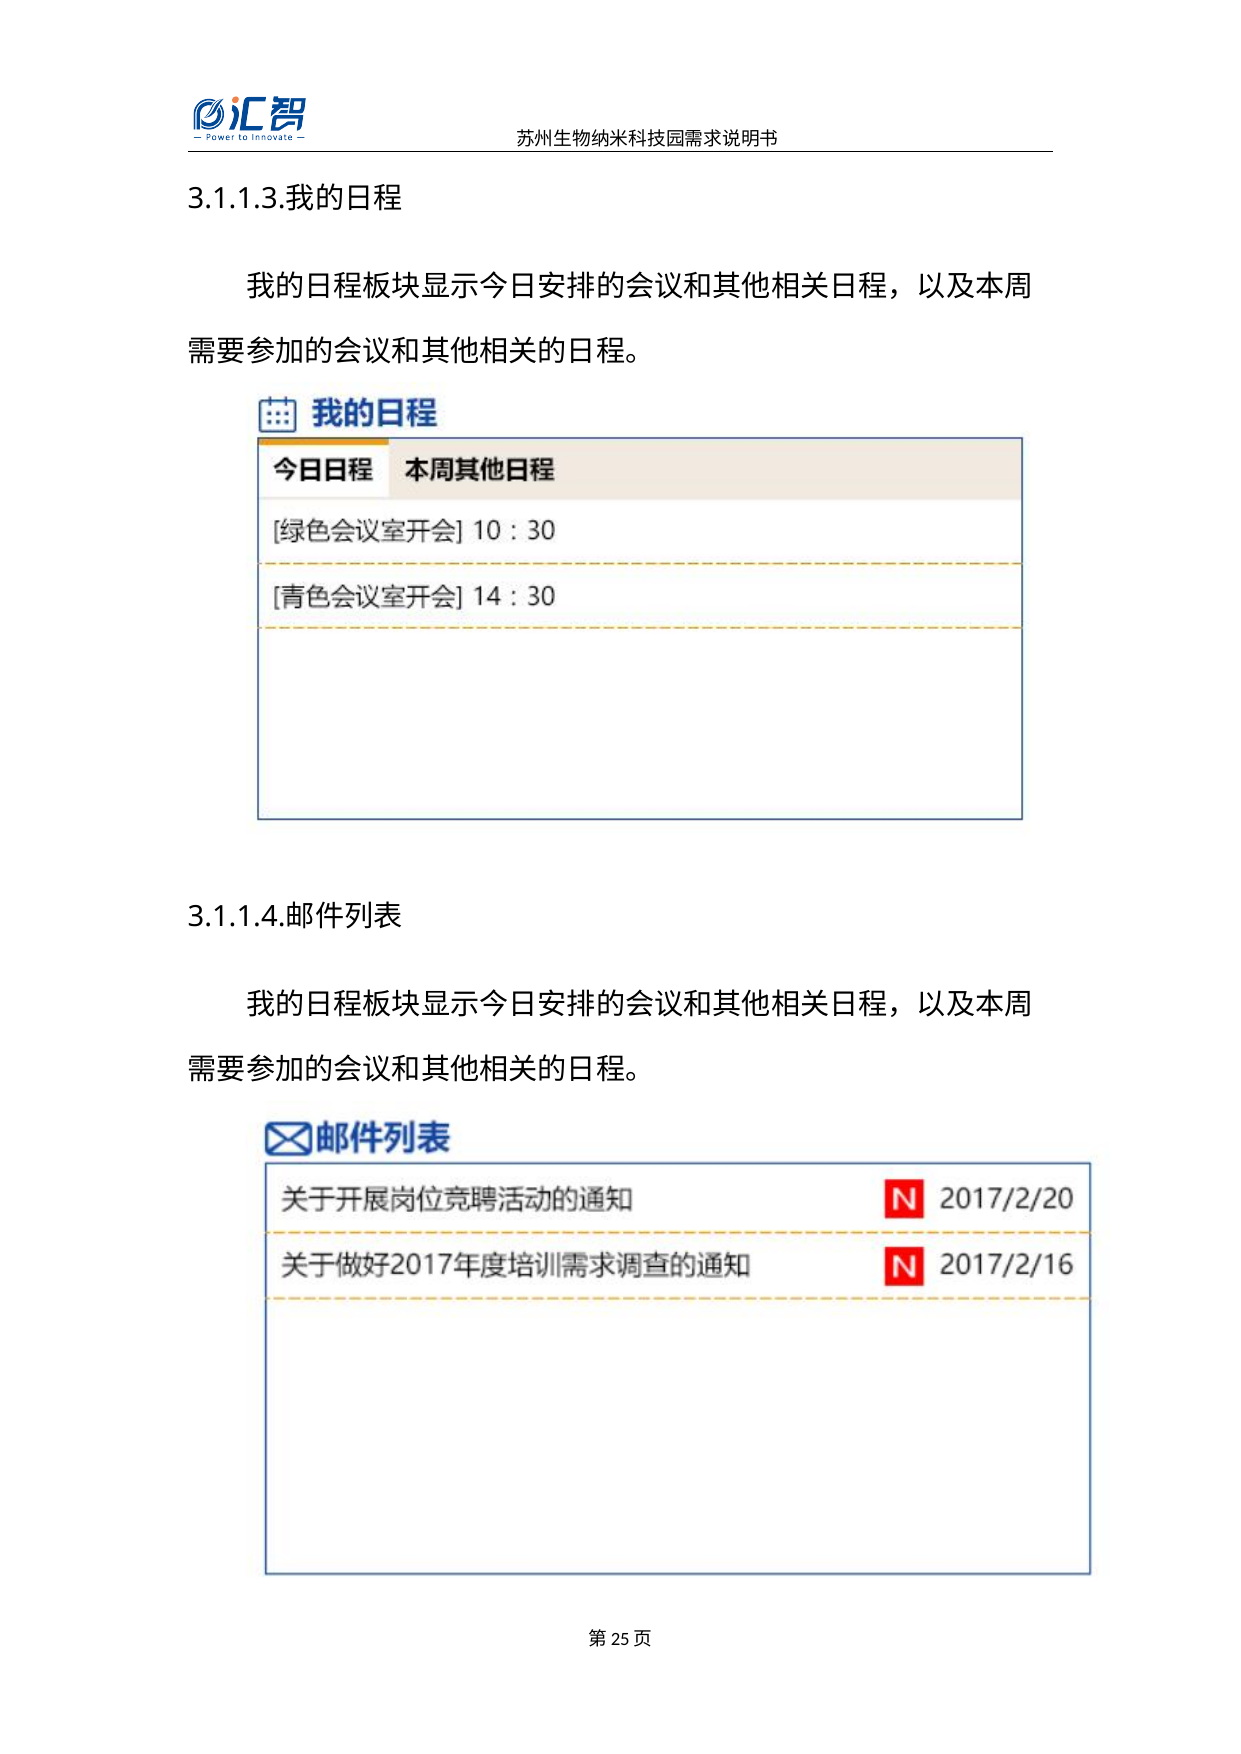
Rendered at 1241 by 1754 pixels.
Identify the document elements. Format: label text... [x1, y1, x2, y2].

subtitle 3.1.1.4.邮件列表 [187, 881, 1053, 946]
picture [245, 1101, 1111, 1585]
picture [187, 88, 313, 146]
text 我的日程板块显示今日安排的会议和其他相关日程，以及本周需要参加的会议和其他相关的日程。 [187, 251, 1053, 381]
text 我的日程板块显示今日安排的会议和其他相关日程，以及本周需要参加的会议和其他相关的日程。 [187, 969, 1053, 1099]
picture [245, 382, 1031, 836]
subtitle 3.1.1.3.我的日程 [187, 163, 1053, 228]
